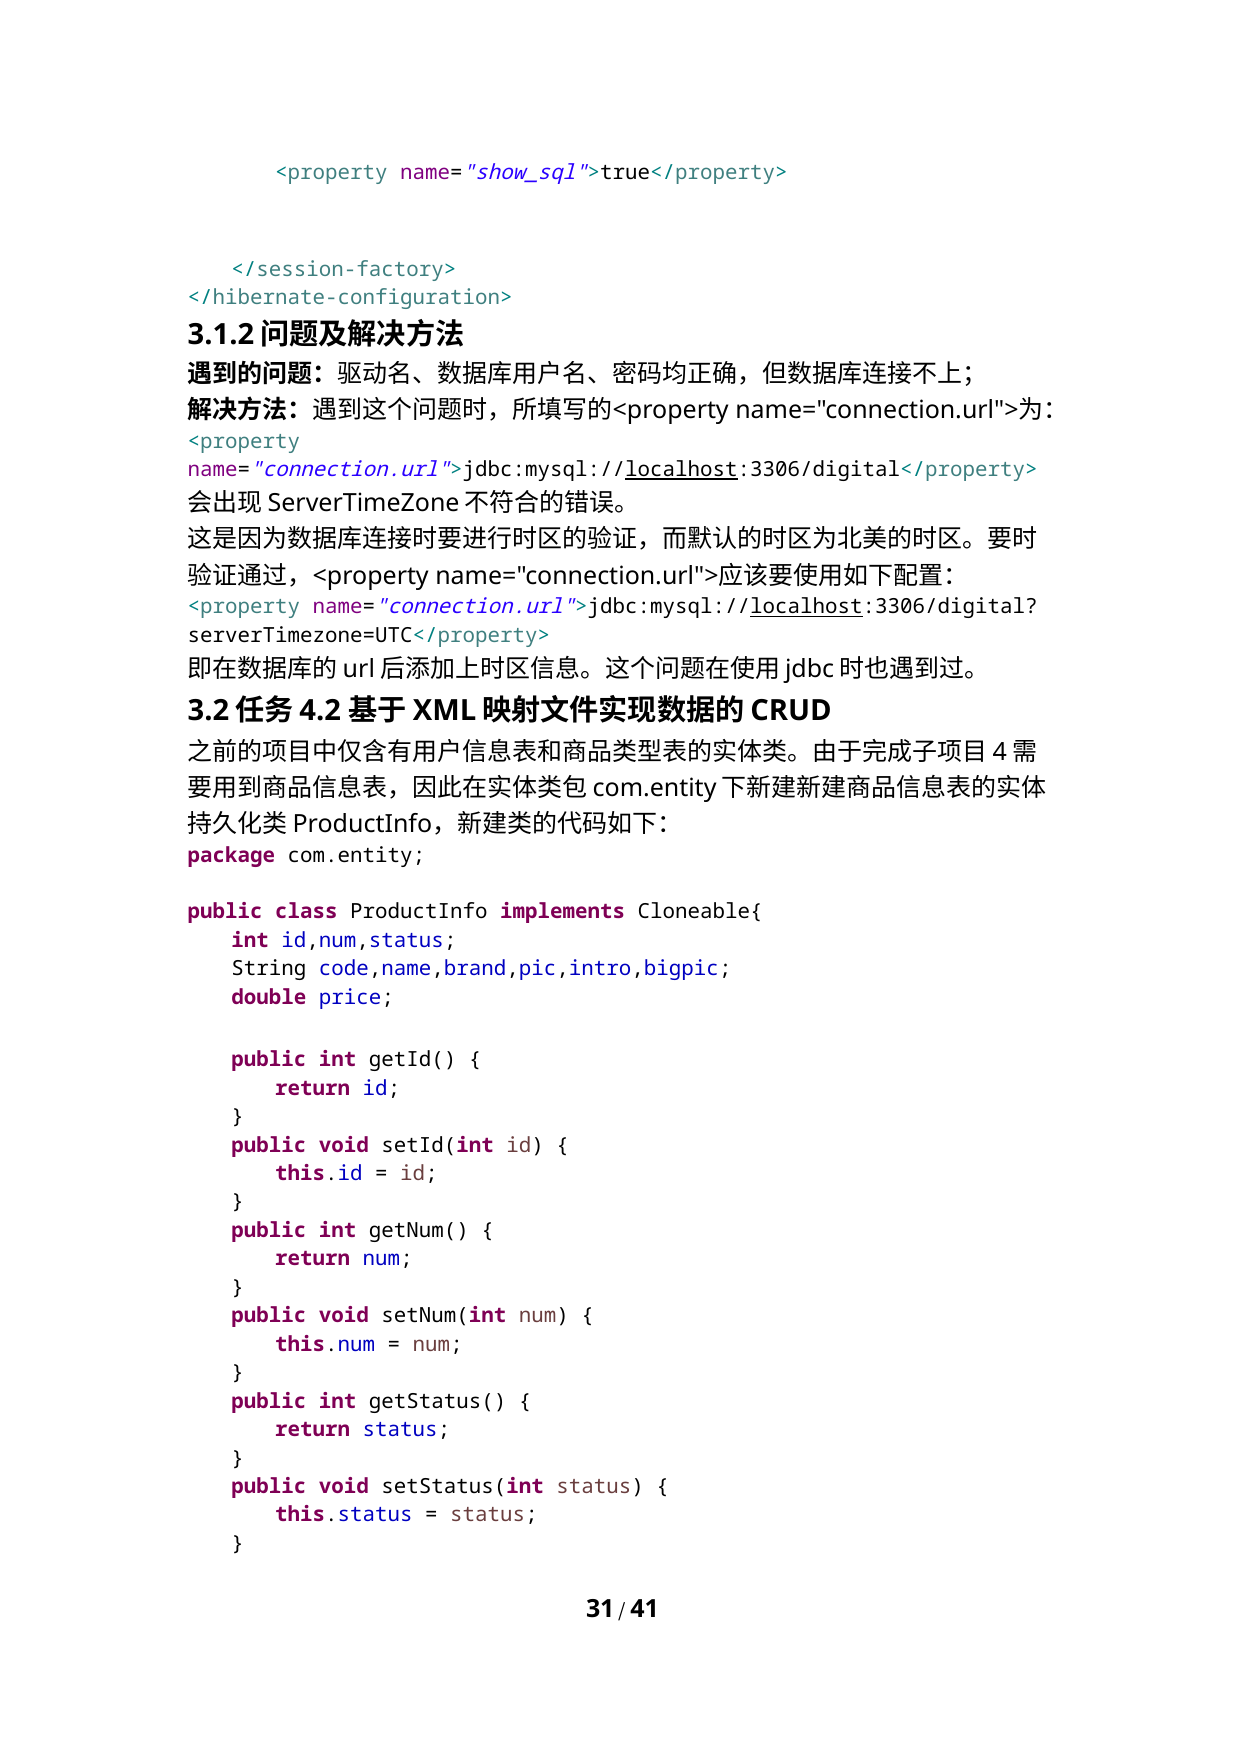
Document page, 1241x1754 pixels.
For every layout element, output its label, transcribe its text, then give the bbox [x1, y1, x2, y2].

text <property name="connection.url">jdbc:mysql://localhost:3306/digital</property> [187, 426, 1053, 483]
text } [187, 1187, 1053, 1215]
text 遇到的问题：驱动名、数据库用户名、密码均正确，但数据库连接不上； [187, 353, 1053, 389]
text public int getStatus() { [187, 1386, 1053, 1414]
text this.id = id; [187, 1158, 1053, 1187]
text } [187, 1528, 1053, 1556]
text 之前的项目中仅含有用户信息表和商品类型表的实体类。由于完成子项目4需要用到商品信息表，因此在实体类包com.entity下新建新建商品信息表的实体持久化类ProductInfo，新建类的代码如下： [187, 731, 1053, 840]
text String code,name,brand,pic,intro,bigpic; [187, 953, 1053, 982]
text 会出现ServerTimeZone不符合的错误。 [187, 483, 1053, 519]
text 解决方法：遇到这个问题时，所填写的<property name="connection.url">为： [187, 389, 1053, 426]
text return status; [187, 1414, 1053, 1443]
text <property name="show_sql">true</property> [187, 157, 1053, 186]
text public int getNum() { [187, 1215, 1053, 1243]
text } [187, 1443, 1053, 1471]
text 这是因为数据库连接时要进行时区的验证，而默认的时区为北美的时区。要时验证通过，<property name="connection.url">应该要使用如下配置： [187, 519, 1053, 591]
text public void setId(int id) { [187, 1130, 1053, 1158]
text int id,num,status; [187, 925, 1053, 953]
text 即在数据库的url后添加上时区信息。这个问题在使用jdbc时也遇到过。 [187, 648, 1053, 684]
text public void setStatus(int status) { [187, 1471, 1053, 1499]
text } [187, 1357, 1053, 1386]
text <property name="connection.url">jdbc:mysql://localhost:3306/digital?serverTimezone=UTC</property> [187, 591, 1053, 648]
subtitle 3.2任务4.2 基于XML映射文件实现数据的CRUD [187, 687, 1053, 729]
text this.status = status; [187, 1499, 1053, 1528]
text return num; [187, 1243, 1053, 1272]
text public int getId() { [187, 1044, 1053, 1073]
text public class ProductInfo implements Cloneable{ [187, 897, 1053, 925]
text </session-factory> [187, 254, 1053, 282]
text } [187, 1101, 1053, 1130]
text } [187, 1272, 1053, 1300]
text package com.entity; [187, 840, 1053, 868]
text </hibernate-configuration> [187, 282, 1053, 311]
subtitle 3.1.2问题及解决方法 [187, 311, 1053, 353]
text public void setNum(int num) { [187, 1300, 1053, 1329]
text return id; [187, 1073, 1053, 1101]
text double price; [187, 982, 1053, 1010]
text this.num = num; [187, 1329, 1053, 1357]
